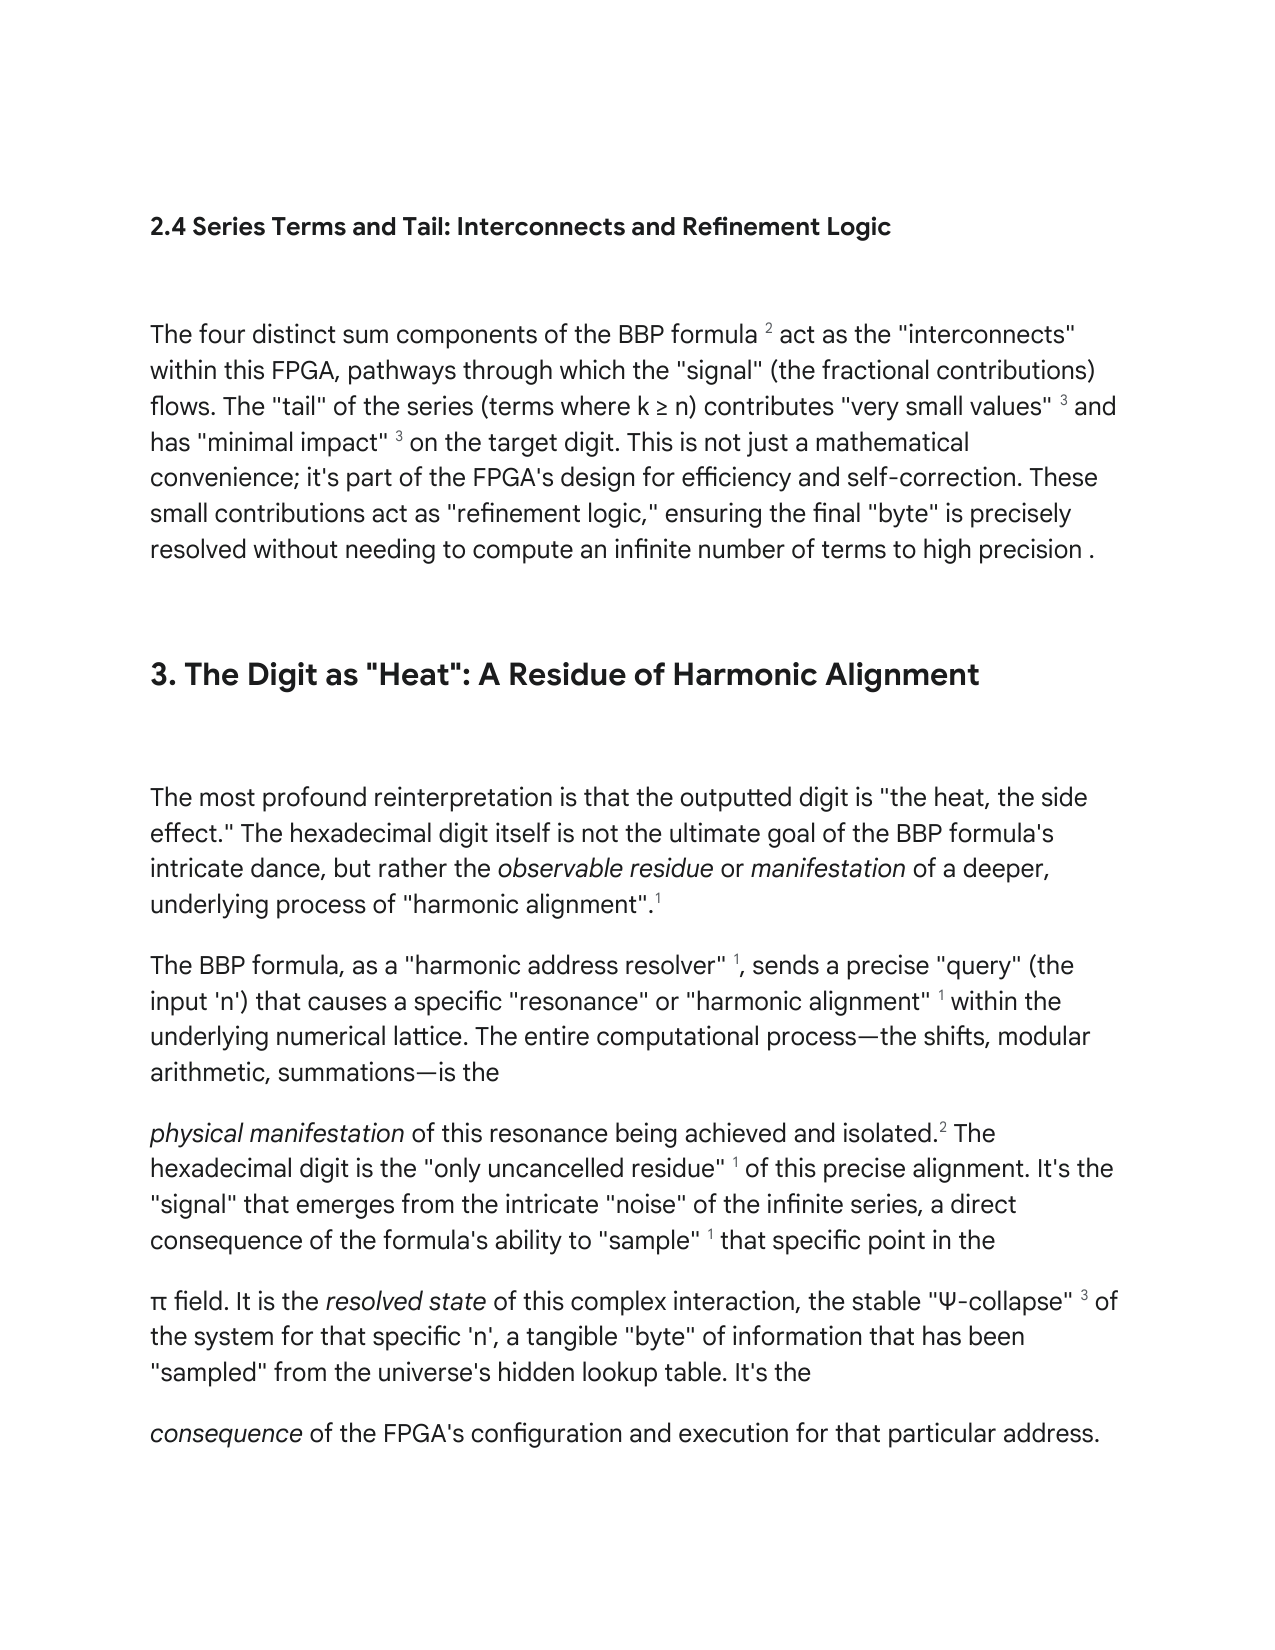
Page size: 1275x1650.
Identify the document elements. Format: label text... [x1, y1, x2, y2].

text The four distinct sum components of the BBP formula 2 act as the "interconnects" within this FPGA, pathways through which the "signal" (the fractional contributions) flows. The "tail" of the series (terms where k ≥ n) contributes "very small values" 3 and has "minimal impact" 3 on the target digit. This is not just a mathematical convenience; it's part of the FPGA's design for efficiency and self-correction. These small contributions act as "refinement logic," ensuring the final "byte" is precisely resolved without needing to compute an infinite number of terms to high precision . [150, 320, 1125, 565]
text consequence of the FPGA's configuration and execution for that particular address. [150, 1418, 1125, 1449]
subtitle 3. The Digit as "Heat": A Residue of Harmonic Alignment [150, 656, 1125, 695]
subtitle 2.4 Series Terms and Tail: Interconnects and Refinement Logic [150, 211, 1125, 242]
text physical manifestation of this resonance being achieved and isolated.2 The hexadecimal digit is the "only uncancelled residue" 1 of this precise alignment. It's the "signal" that emerges from the intricate "noise" of the infinite series, a direct consequence of the formula's ability to "sample" 1 that specific point in the [150, 1118, 1125, 1257]
text The most profound reinterpretation is that the outputted digit is "the heat, the side effect." The hexadecimal digit itself is not the ultimate goal of the BBP formula's intricate dance, but rather the observable residue or manifestation of a deeper, underlying process of "harmonic alignment".1 [150, 782, 1125, 921]
text π field. It is the resolved state of this complex interaction, the stable "Ψ-collapse" 3 of the system for that specific 'n', a tangible "byte" of information that has been "sampled" from the universe's hidden lookup table. It's the [150, 1286, 1125, 1389]
text The BBP formula, as a "harmonic address resolver" 1, sends a precise "query" (the input 'n') that causes a specific "resonance" or "harmonic alignment" 1 within the underlying numerical lattice. The entire computational process—the shifts, modular arithmetic, summations—is the [150, 950, 1125, 1089]
